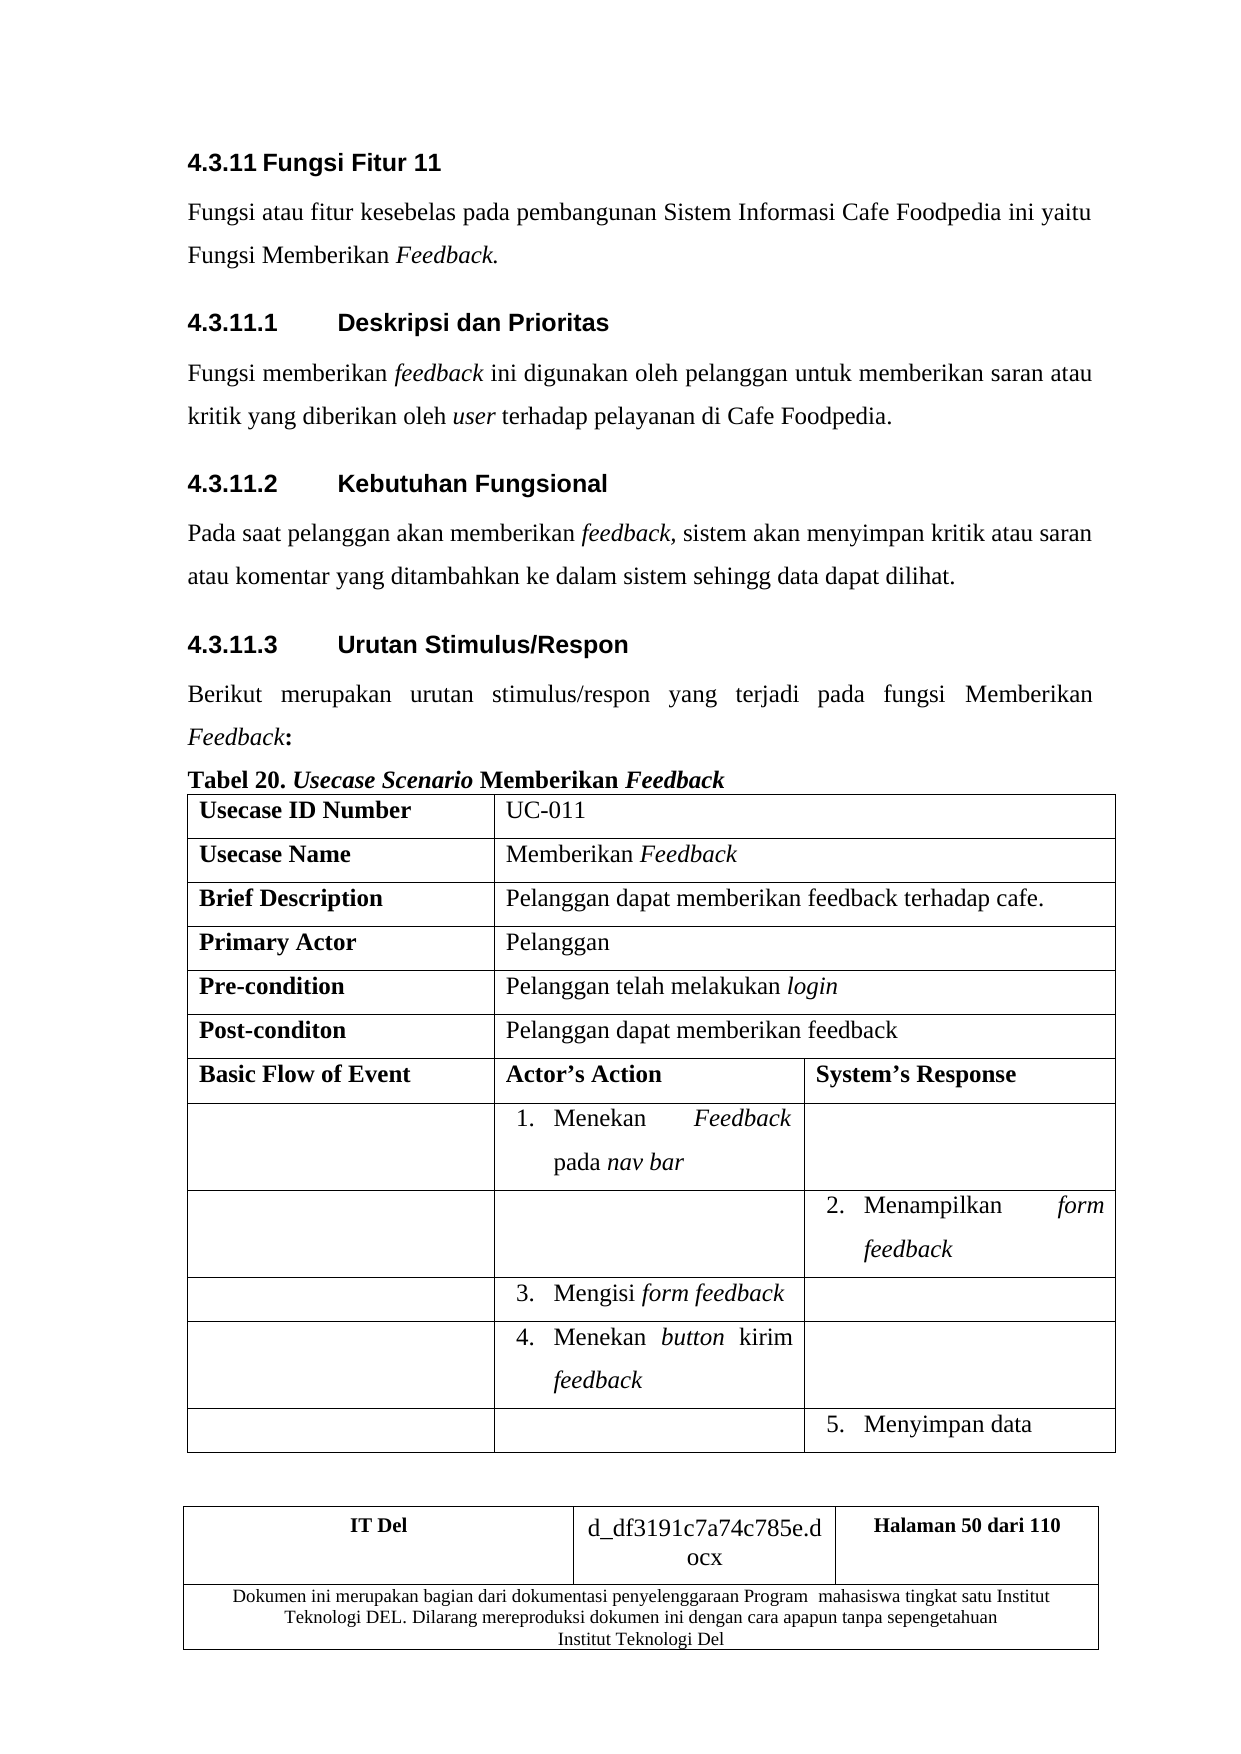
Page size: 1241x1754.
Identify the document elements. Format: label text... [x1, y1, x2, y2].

table_cell [188, 1278, 494, 1321]
table_cell Menyimpan data [805, 1409, 1115, 1452]
table_header Usecase ID Number [188, 795, 494, 838]
table_cell [495, 1191, 804, 1277]
text Tabel 20. Usecase Scenario Memberikan Feedback [187, 765, 1092, 794]
table_cell Pre-condition [188, 971, 494, 1014]
table_cell [188, 1409, 494, 1452]
table_cell Actor’s Action [495, 1059, 804, 1102]
table_cell Pelanggan dapat memberikan feedback terhadap cafe. [495, 883, 1115, 926]
table_cell System’s Response [805, 1059, 1115, 1102]
table_cell Basic Flow of Event [188, 1059, 494, 1102]
table_cell Memberikan Feedback [495, 839, 1115, 882]
table_cell [188, 1322, 494, 1408]
table_header UC-011 [495, 795, 1115, 838]
table_cell [495, 1409, 804, 1452]
table_cell Brief Description [188, 883, 494, 926]
table_cell Pelanggan [495, 927, 1115, 970]
table_cell [188, 1191, 494, 1277]
subtitle Fungsi Fitur 11 [187, 148, 1092, 176]
table_cell Menekan button kirim feedback [495, 1322, 804, 1408]
table_cell [805, 1278, 1115, 1321]
text Fungsi atau fitur kesebelas pada pembangunan Sistem Informasi Cafe Foodpedia ini yaitu Fungsi Memberikan Feedback. [187, 197, 1092, 269]
table_cell Primary Actor [188, 927, 494, 970]
table_cell [805, 1322, 1115, 1408]
subtitle Deskripsi dan Prioritas [187, 308, 1092, 337]
table_cell Post-conditon [188, 1015, 494, 1058]
table_cell Mengisi form feedback [495, 1278, 804, 1321]
table_cell Usecase Name [188, 839, 494, 882]
table_cell Menekan Feedback pada nav bar [495, 1104, 804, 1189]
subtitle Urutan Stimulus/Respon [187, 629, 1092, 658]
table_cell Pelanggan telah melakukan login [495, 971, 1115, 1014]
text Fungsi memberikan feedback ini digunakan oleh pelanggan untuk memberikan saran atau kritik yang diberikan oleh user terhadap pelayanan di Cafe Foodpedia. [187, 358, 1092, 429]
subtitle Kebutuhan Fungsional [187, 469, 1092, 498]
table_cell [805, 1104, 1115, 1189]
table_cell Pelanggan dapat memberikan feedback [495, 1015, 1115, 1058]
text Pada saat pelanggan akan memberikan feedback, sistem akan menyimpan kritik atau saran atau komentar yang ditambahkan ke dalam sistem sehingg data dapat dilihat. [187, 518, 1092, 590]
text Berikut merupakan urutan stimulus/respon yang terjadi pada fungsi Memberikan Feedback: [187, 679, 1092, 751]
table_cell [188, 1104, 494, 1189]
table_cell Menampilkan form feedback [805, 1191, 1115, 1277]
